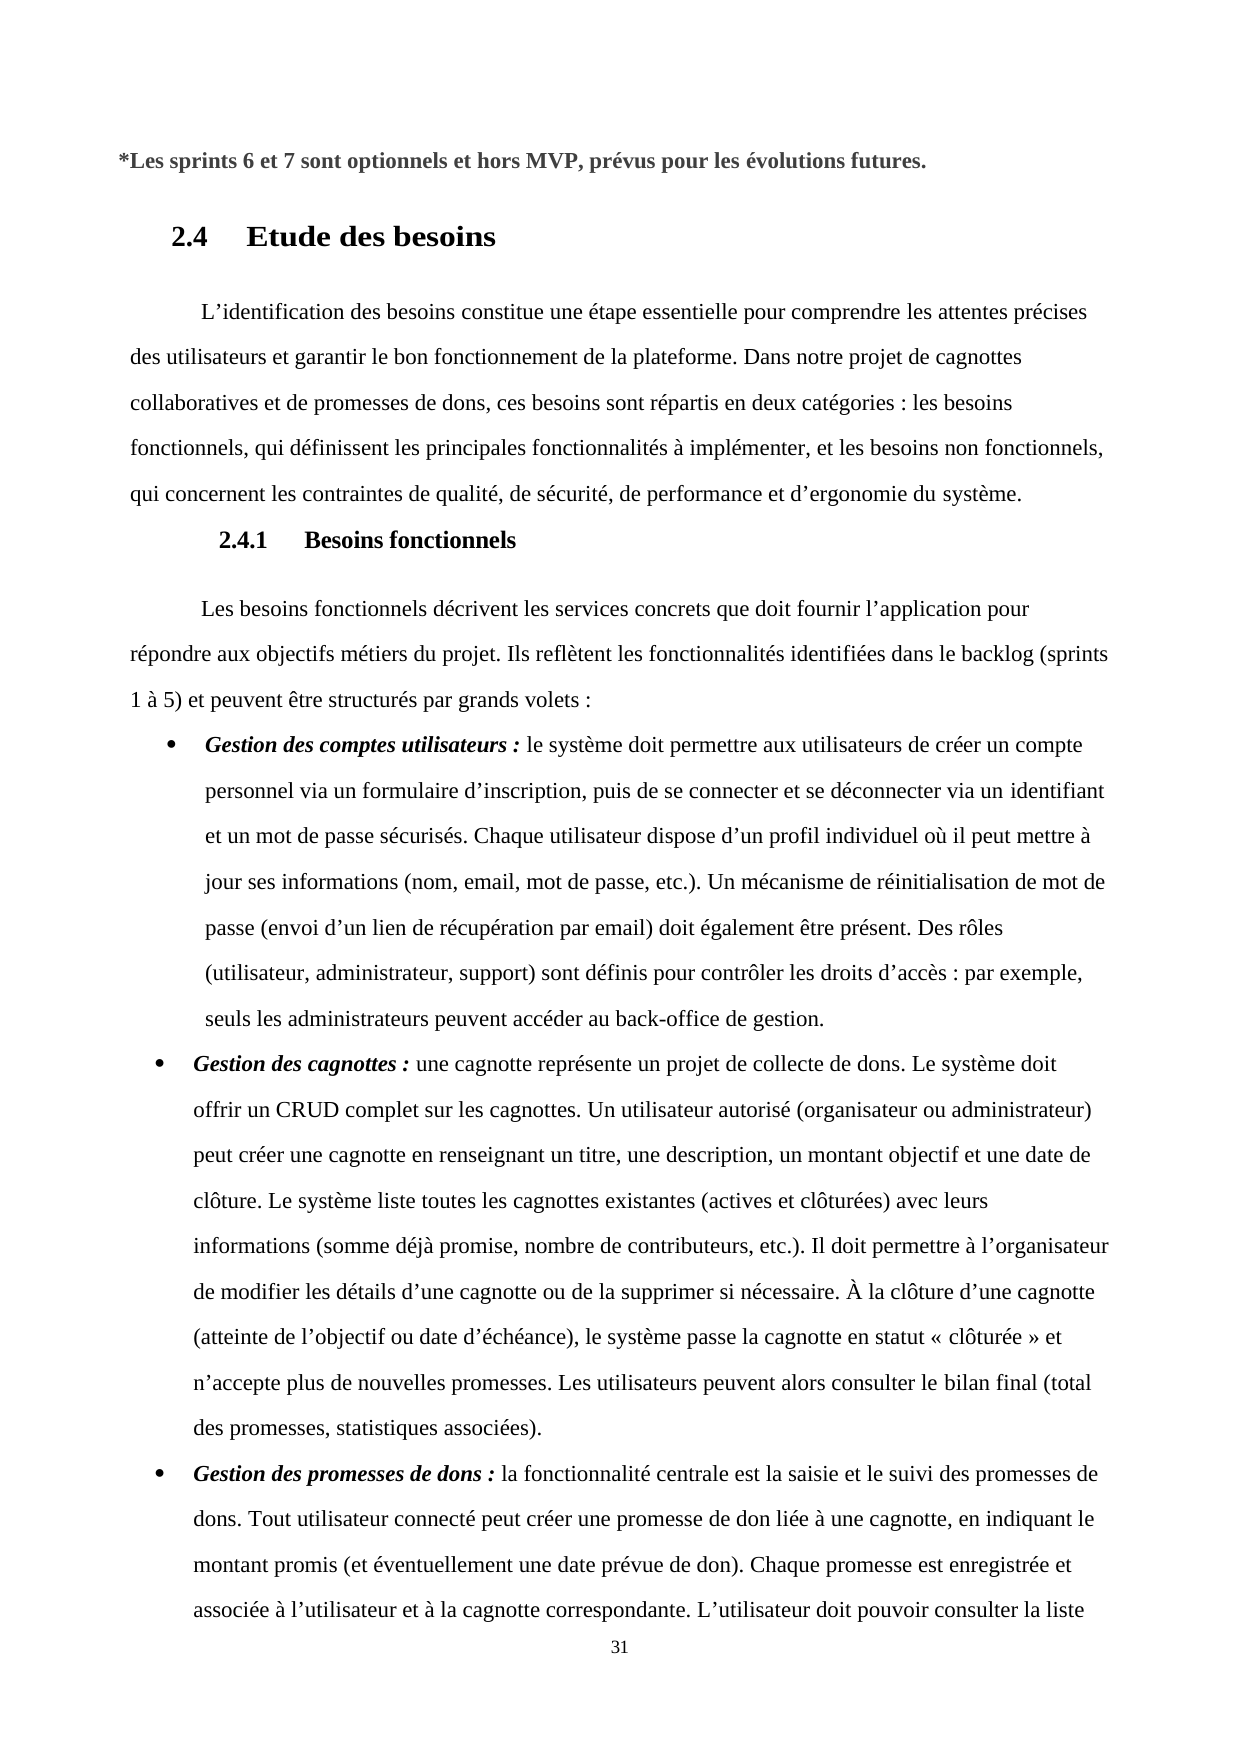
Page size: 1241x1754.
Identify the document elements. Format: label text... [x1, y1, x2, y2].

text *Les sprints 6 et 7 sont optionnels et hors MVP, prévus pour les évolutions futures. [118, 147, 1240, 173]
list Gestion des comptes utilisateurs : le système doit permettre aux utilisateurs de créer un compte personnel via un formulaire d’inscription, puis de se connecter et se déconnecter via un identifiant et un mot de passe sécurisés. Chaque utilisateur dispose d’un profil individuel où il peut mettre à jour ses informations (nom, email, mot de passe, etc.). Un mécanisme de réinitialisation de mot de passe (envoi d’un lien de récupération par email) doit également être présent. Des rôles (utilisateur, administrateur, support) sont définis pour contrôler les droits d’accès : par exemple, seuls les administrateurs peuvent accéder au back-office de gestion. [167, 731, 1111, 1031]
subtitle Etude des besoins [171, 219, 1240, 252]
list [156, 1460, 1111, 1623]
text Les besoins fonctionnels décrivent les services concrets que doit fournir l’application pour répondre aux objectifs métiers du projet. Ils reflètent les fonctionnalités identifiées dans le backlog (sprints 1 à 5) et peuvent être structurés par grands volets : [130, 595, 1111, 712]
text L’identification des besoins constitue une étape essentielle pour comprendre les attentes précises des utilisateurs et garantir le bon fonctionnement de la plateforme. Dans notre projet de cagnottes collaboratives et de promesses de dons, ces besoins sont répartis en deux catégories : les besoins fonctionnels, qui définissent les principales fonctionnalités à implémenter, et les besoins non fonctionnels, qui concernent les contraintes de qualité, de sécurité, de performance et d’ergonomie du système. [130, 298, 1111, 506]
subtitle Besoins fonctionnels [218, 526, 1240, 554]
list Gestion des cagnottes : une cagnotte représente un projet de collecte de dons. Le système doit offrir un CRUD complet sur les cagnottes. Un utilisateur autorisé (organisateur ou administrateur) peut créer une cagnotte en renseignant un titre, une description, un montant objectif et une date de clôture. Le système liste toutes les cagnottes existantes (actives et clôturées) avec leurs informations (somme déjà promise, nombre de contributeurs, etc.). Il doit permettre à l’organisateur de modifier les détails d’une cagnotte ou de la supprimer si nécessaire. À la clôture d’une cagnotte (atteinte de l’objectif ou date d’échéance), le système passe la cagnotte en statut « clôturée » et n’accepte plus de nouvelles promesses. Les utilisateurs peuvent alors consulter le bilan final (total des promesses, statistiques associées). [156, 1050, 1111, 1441]
